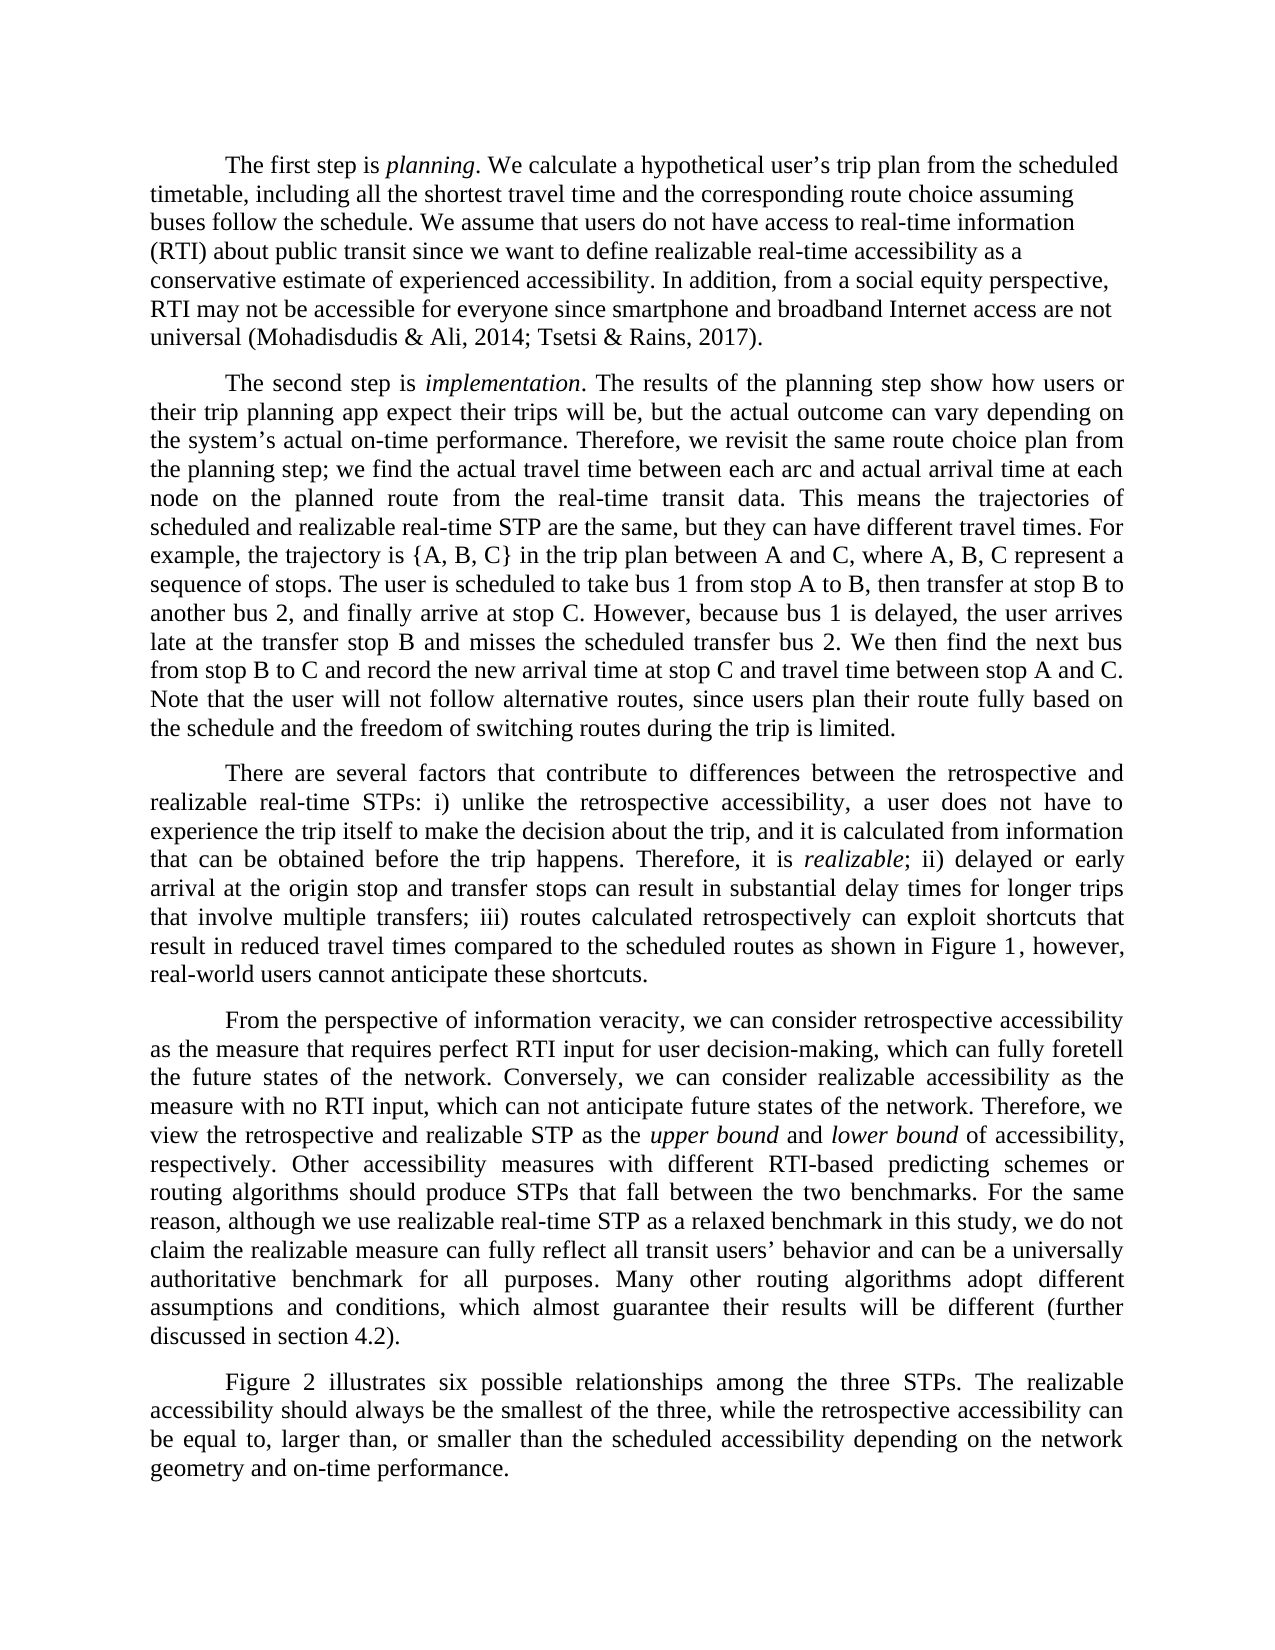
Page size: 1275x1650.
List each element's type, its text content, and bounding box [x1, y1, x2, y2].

text Figure 2 illustrates six possible relationships among the three STPs. The realizable accessibility should always be the smallest of the three, while the retrospective accessibility can be equal to, larger than, or smaller than the scheduled accessibility depending on the network geometry and on-time performance. [150, 1367, 1125, 1482]
text From the perspective of information veracity, we can consider retrospective accessibility as the measure that requires perfect RTI input for user decision-making, which can fully foretell the future states of the network. Conversely, we can consider realizable accessibility as the measure with no RTI input, which can not anticipate future states of the network. Therefore, we view the retrospective and realizable STP as the upper bound and lower bound of accessibility, respectively. Other accessibility measures with different RTI-based predicting schemes or routing algorithms should produce STPs that fall between the two benchmarks. For the same reason, although we use realizable real-time STP as a relaxed benchmark in this study, we do not claim the realizable measure can fully reflect all transit users’ behavior and can be a universally authoritative benchmark for all purposes. Many other routing algorithms adopt different assumptions and conditions, which almost guarantee their results will be different (further discussed in section 4.2). [150, 1005, 1125, 1350]
text The second step is implementation. The results of the planning step show how users or their trip planning app expect their trips will be, but the actual outcome can vary depending on the system’s actual on-time performance. Therefore, we revisit the same route choice plan from the planning step; we find the actual travel time between each arc and actual arrival time at each node on the planned route from the real-time transit data. This means the trajectories of scheduled and realizable real-time STP are the same, but they can have different travel times. For example, the trajectory is {A, B, C} in the trip plan between A and C, where A, B, C represent a sequence of stops. The user is scheduled to take bus 1 from stop A to B, then transfer at stop B to another bus 2, and finally arrive at stop C. However, because bus 1 is delayed, the user arrives late at the transfer stop B and misses the scheduled transfer bus 2. We then find the next bus from stop B to C and record the new arrival time at stop C and travel time between stop A and C. Note that the user will not follow alternative routes, since users plan their route fully based on the schedule and the freedom of switching routes during the trip is limited. [150, 368, 1125, 742]
text There are several factors that contribute to differences between the retrospective and realizable real-time STPs: i) unlike the retrospective accessibility, a user does not have to experience the trip itself to make the decision about the trip, and it is calculated from information that can be obtained before the trip happens. Therefore, it is realizable; ii) delayed or early arrival at the origin stop and transfer stops can result in substantial delay times for longer trips that involve multiple transfers; iii) routes calculated retrospectively can exploit shortcuts that result in reduced travel times compared to the scheduled routes as shown in Figure 1, however, real-world users cannot anticipate these shortcuts. [150, 758, 1125, 988]
text The first step is planning. We calculate a hypothetical user’s trip plan from the scheduled timetable, including all the shortest travel time and the corresponding route choice assuming buses follow the schedule. We assume that users do not have access to real-time information (RTI) about public transit since we want to define realizable real-time accessibility as a conservative estimate of experienced accessibility. In addition, from a social equity perspective, RTI may not be accessible for everyone since smartphone and broadband Internet access are not universal (Mohadisdudis & Ali, 2014; Tsetsi & Rains, 2017). [150, 150, 1125, 351]
